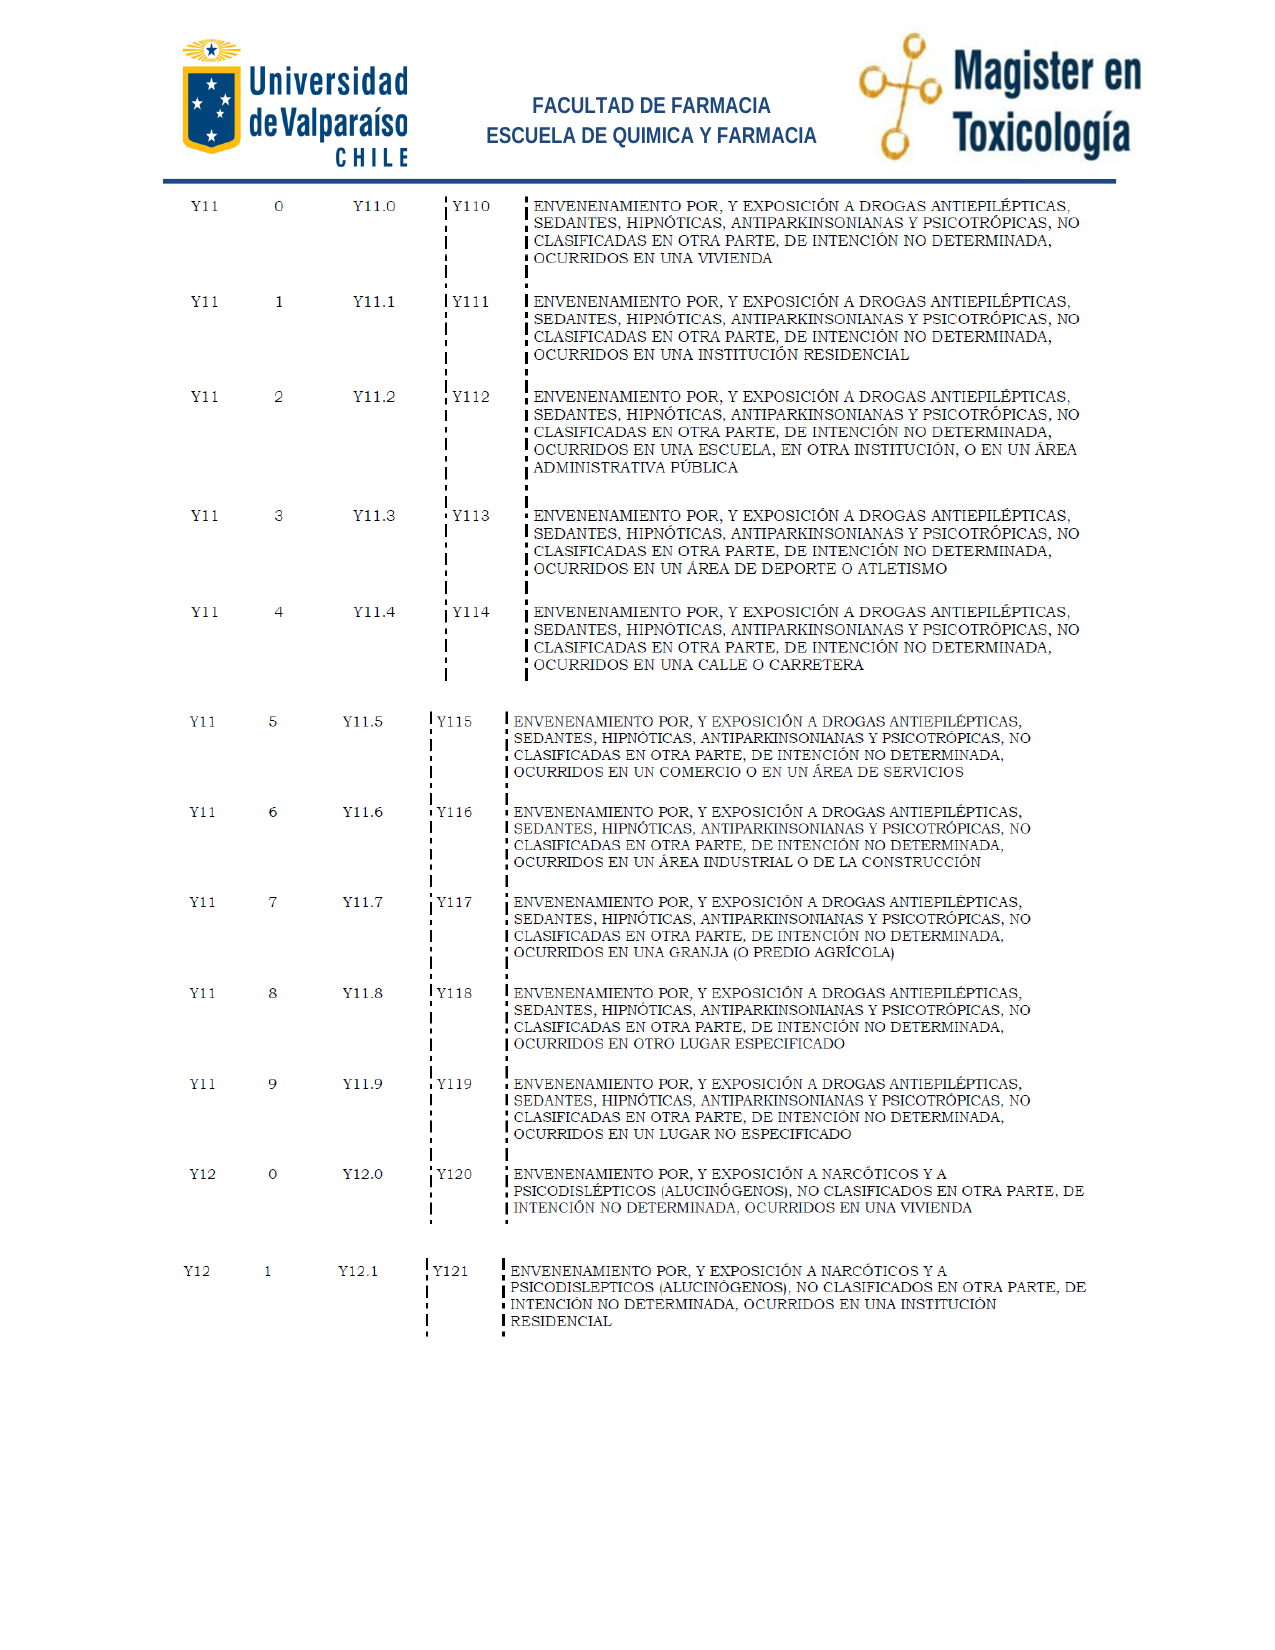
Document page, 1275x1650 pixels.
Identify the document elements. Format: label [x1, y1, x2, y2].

picture [177, 1252, 1098, 1337]
picture [856, 25, 1149, 168]
picture [177, 706, 1098, 1228]
picture [177, 188, 1098, 682]
picture [182, 39, 408, 167]
